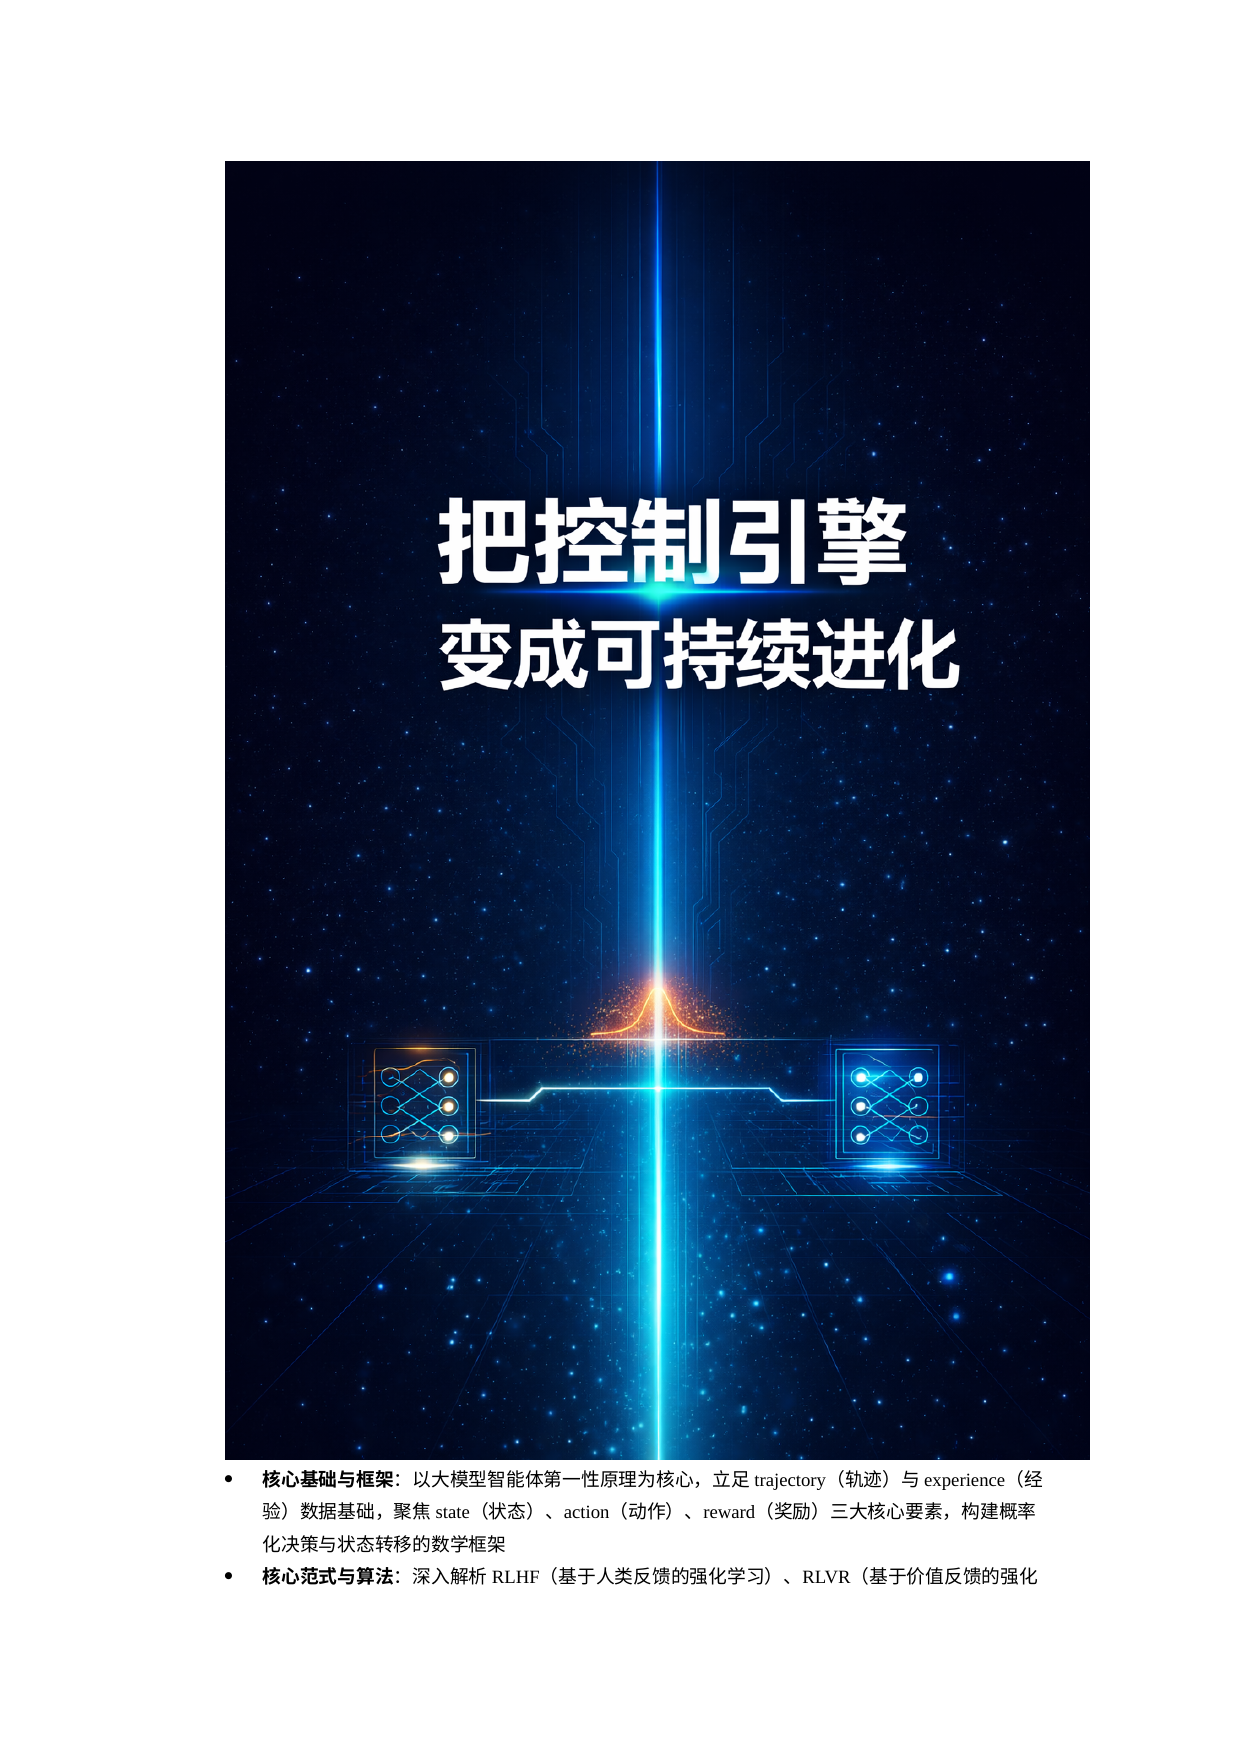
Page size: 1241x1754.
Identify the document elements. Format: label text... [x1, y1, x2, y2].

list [225, 1559, 1053, 1592]
picture [225, 161, 1090, 1460]
list 核心基础与框架：以大模型智能体第一性原理为核心，立足 trajectory（轨迹）与 experience（经验）数据基础，聚焦 state（状态）、action（动作）、reward（奖励）三大核心要素，构建概率化决策与状态转移的数学框架 [225, 1462, 1053, 1559]
